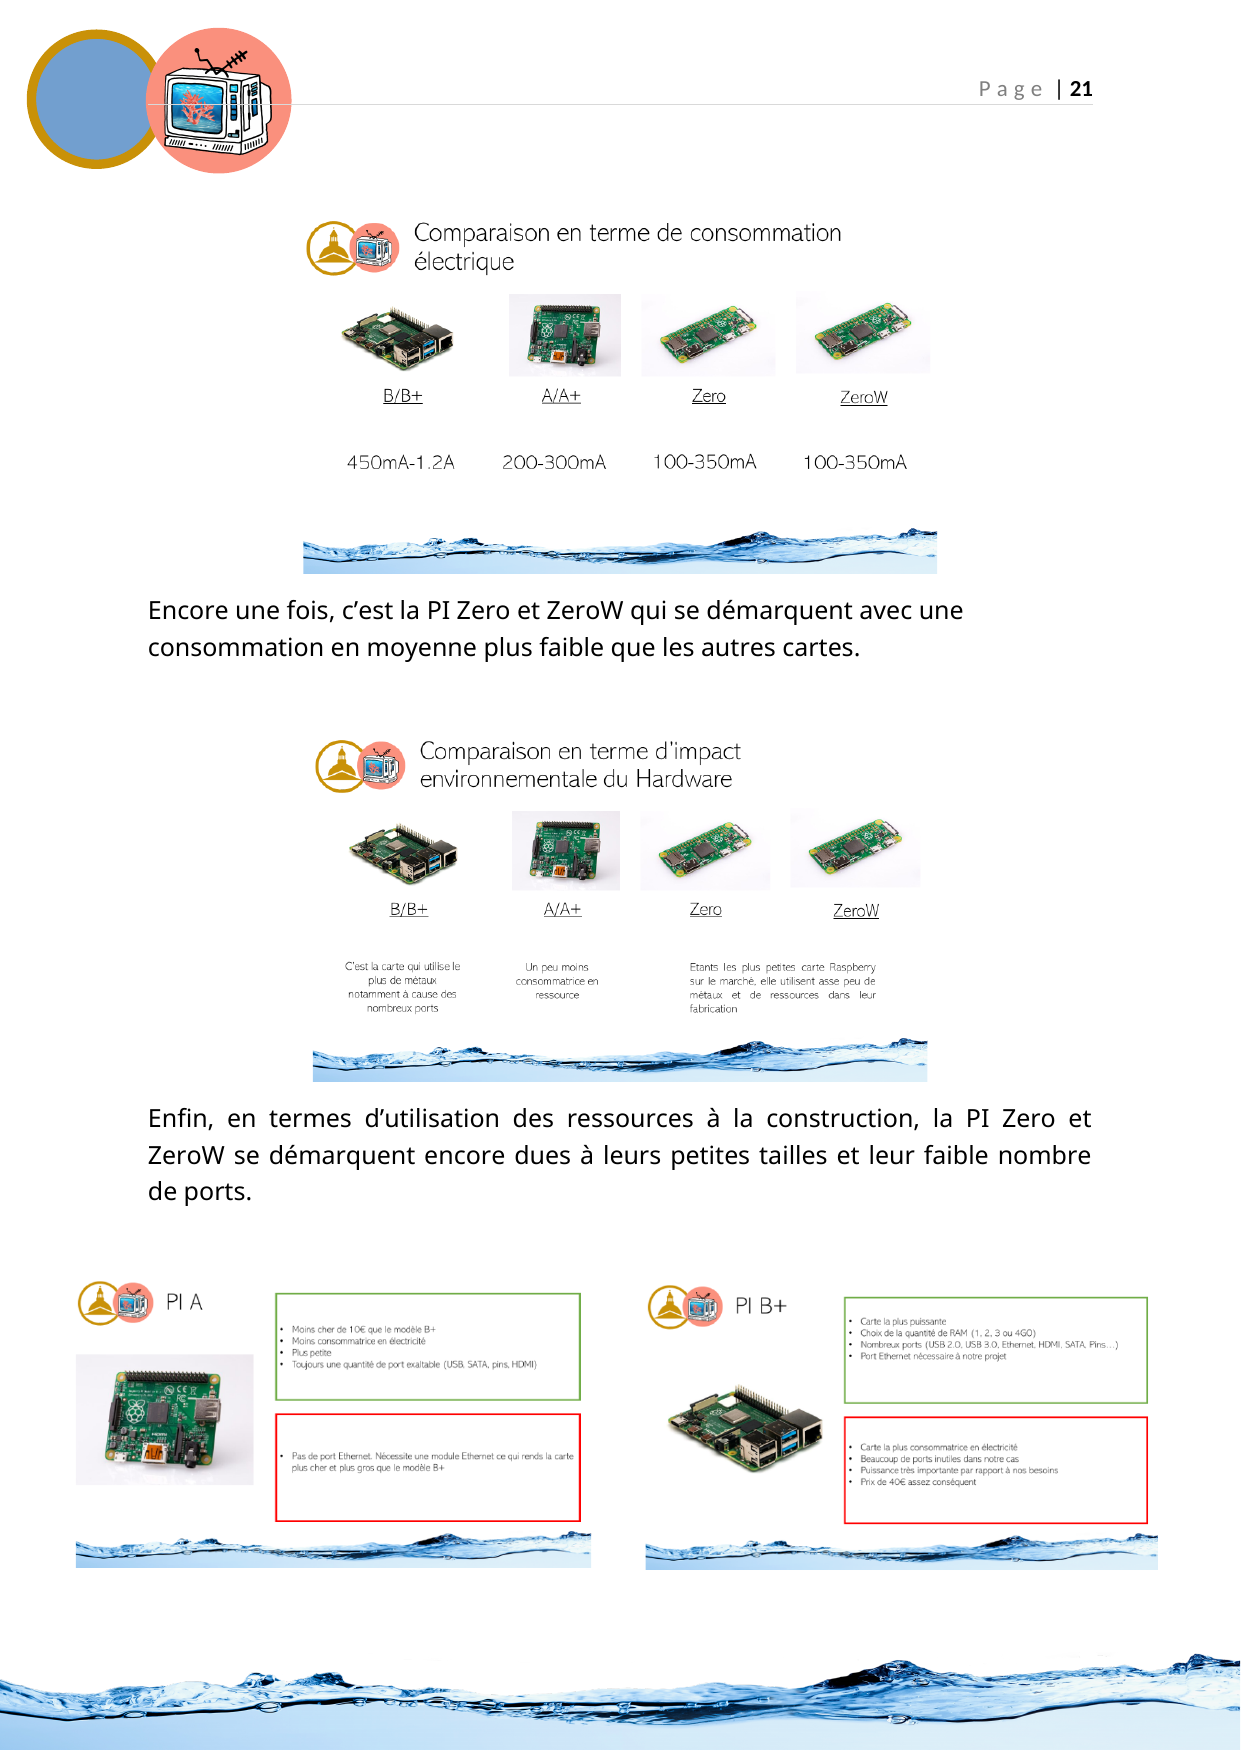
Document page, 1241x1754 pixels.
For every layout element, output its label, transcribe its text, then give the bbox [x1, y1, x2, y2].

text Encore une fois, c’est la PI Zero et ZeroW qui se démarquent avec une consommation en moyenne plus faible que les autres cartes. [148, 592, 1093, 663]
picture [145, 27, 292, 174]
picture [0, 1652, 1241, 1750]
picture [303, 217, 938, 574]
picture [312, 736, 928, 1082]
text Enfin, en termes d’utilisation des ressources à la construction, la PI Zero et ZeroW se démarquent encore dues à leurs petites tailles et leur faible nombre de ports. [148, 1101, 1093, 1208]
picture [645, 1281, 1158, 1570]
picture [75, 1277, 592, 1568]
